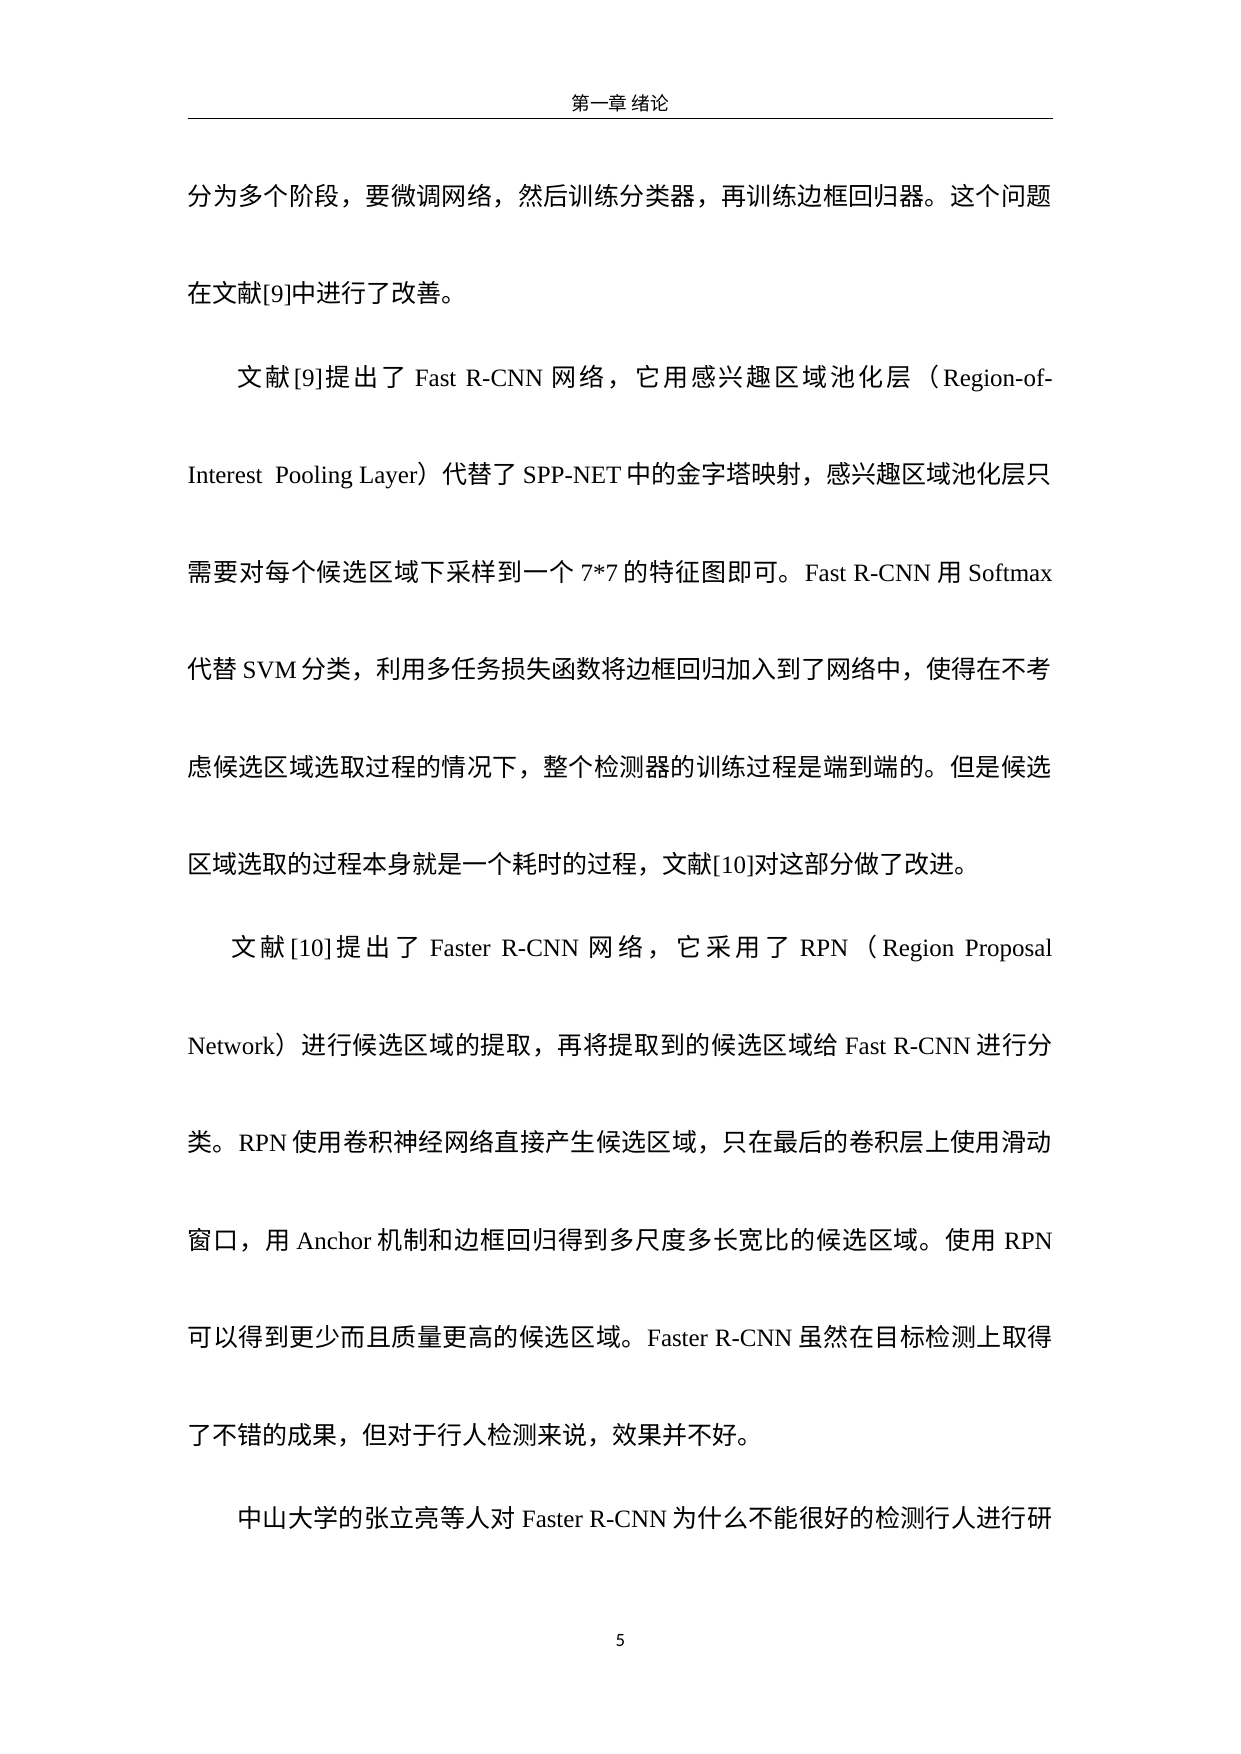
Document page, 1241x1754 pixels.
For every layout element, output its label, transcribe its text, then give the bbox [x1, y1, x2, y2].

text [187, 162, 1053, 324]
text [187, 1484, 1053, 1549]
text 文献[10]提出了Faster R-CNN网络，它采用了RPN（Region Proposal Network）进行候选区域的提取，再将提取到的候选区域给Fast R-CNN进行分类。RPN使用卷积神经网络直接产生候选区域，只在最后的卷积层上使用滑动窗口，用Anchor机制和边框回归得到多尺度多长宽比的候选区域。使用RPN可以得到更少而且质量更高的候选区域。Faster R-CNN虽然在目标检测上取得了不错的成果，但对于行人检测来说，效果并不好。 [187, 913, 1053, 1466]
text 文献[9]提出了Fast R-CNN网络，它用感兴趣区域池化层（Region-of-Interest Pooling Layer）代替了SPP-NET中的金字塔映射，感兴趣区域池化层只需要对每个候选区域下采样到一个7*7的特征图即可。Fast R-CNN用Softmax代替SVM分类，利用多任务损失函数将边框回归加入到了网络中，使得在不考虑候选区域选取过程的情况下，整个检测器的训练过程是端到端的。但是候选区域选取的过程本身就是一个耗时的过程，文献[10]对这部分做了改进。 [187, 343, 1053, 895]
